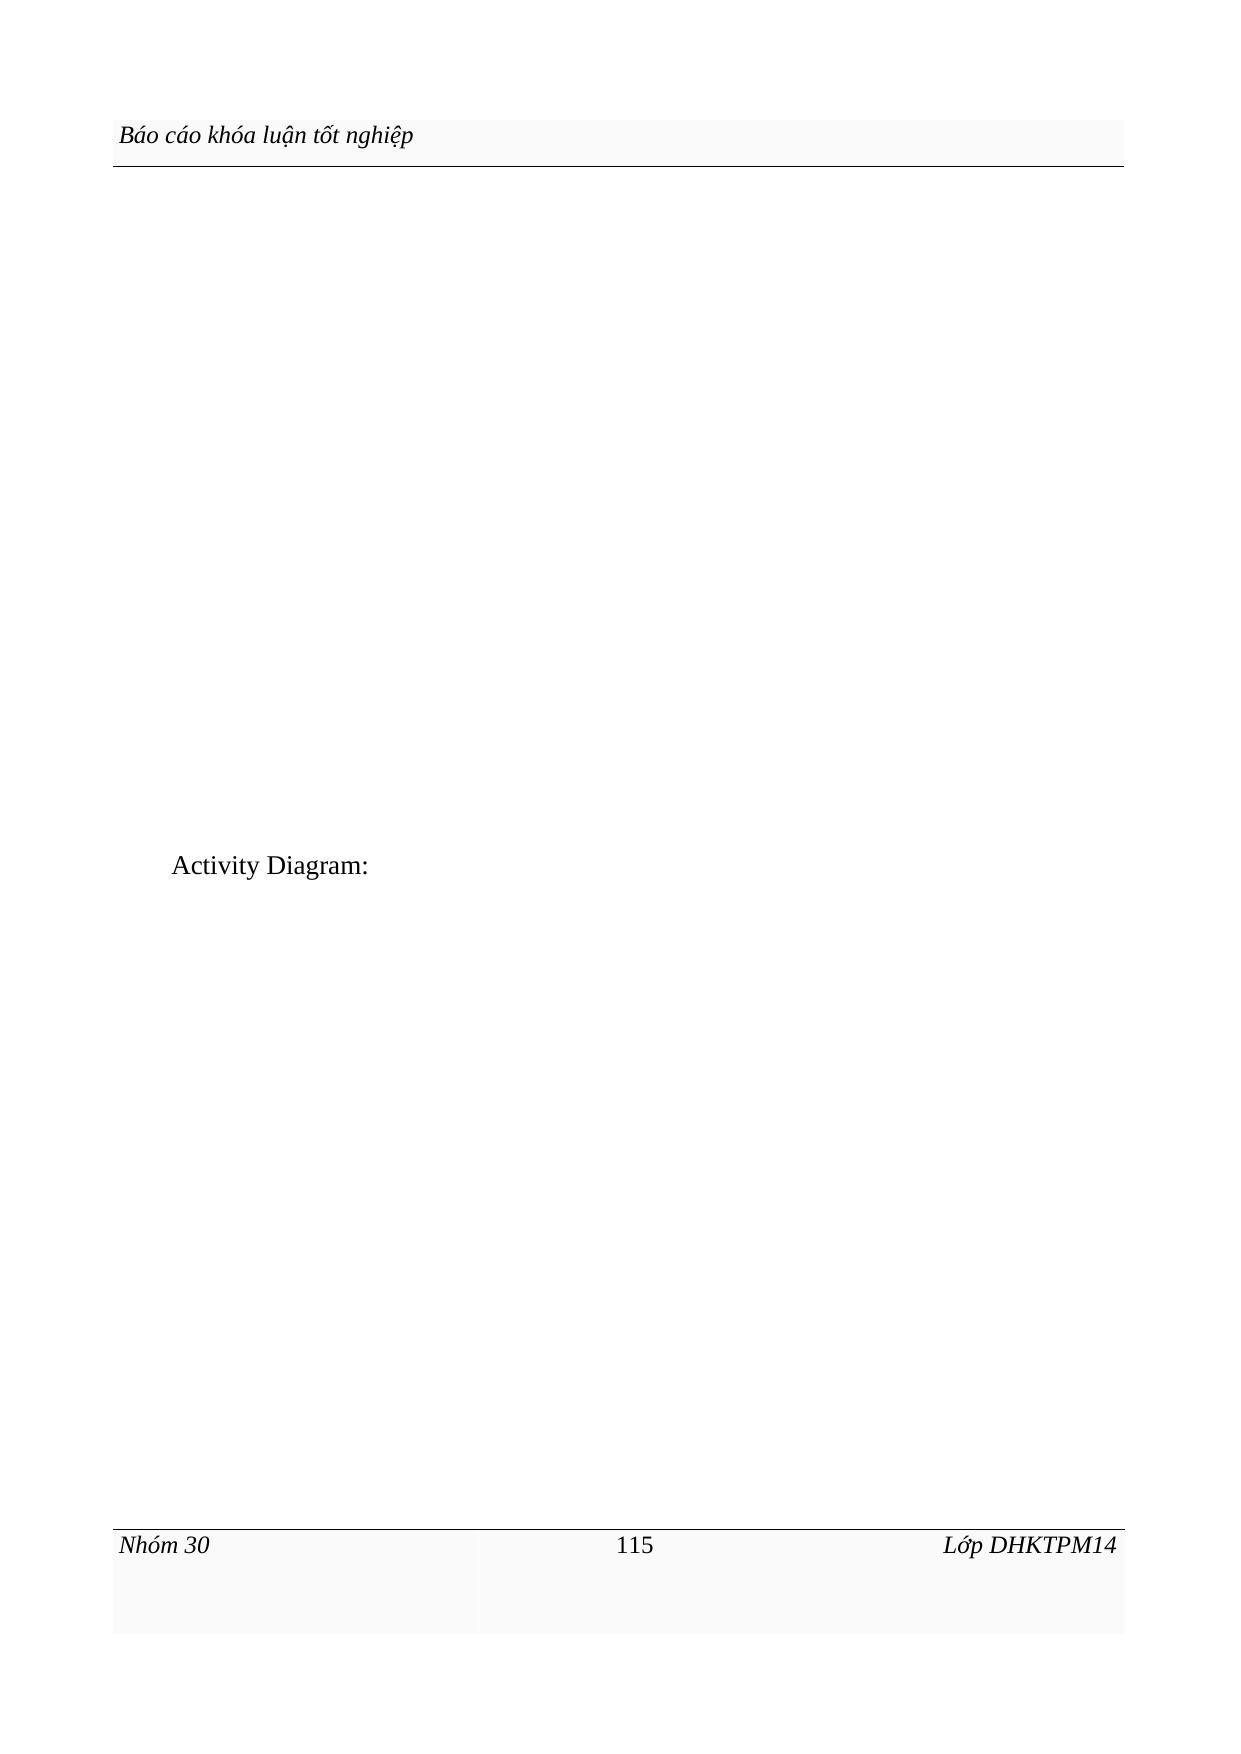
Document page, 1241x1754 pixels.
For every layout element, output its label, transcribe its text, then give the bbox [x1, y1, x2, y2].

text Activity Diagram: [112, 849, 1128, 880]
